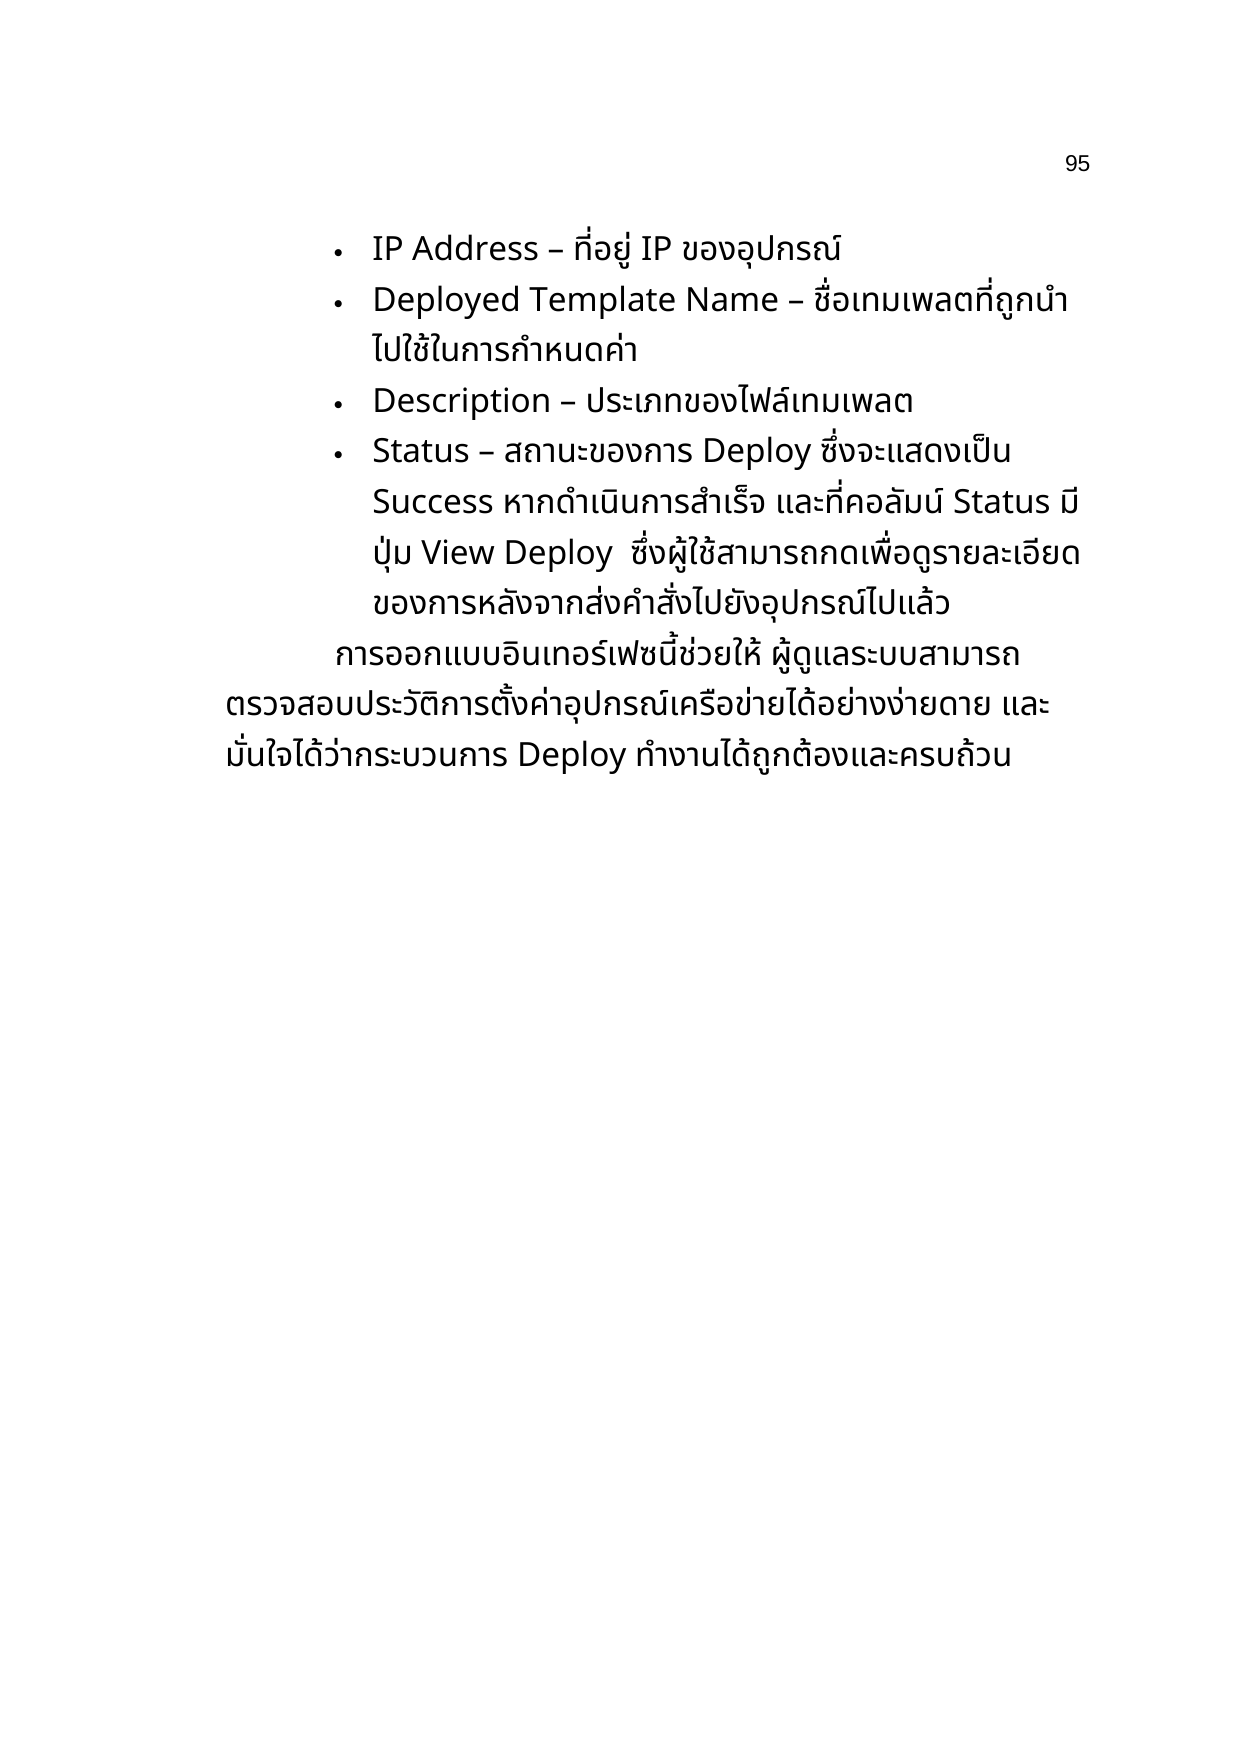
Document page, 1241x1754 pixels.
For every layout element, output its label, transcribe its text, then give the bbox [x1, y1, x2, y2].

list Deployed Template Name – ชื่อเทมเพลตที่ถูกนำไปใช้ในการกำหนดค่า [334, 276, 1090, 377]
list Status – สถานะของการ Deploy ซึ่งจะแสดงเป็น Success หากดำเนินการสำเร็จ และที่คอลัมน์ Status มีปุ่ม View Deploy ซึ่งผู้ใช้สามารถกดเพื่อดูรายละเอียดของการหลังจากส่งคำสั่งไปยังอุปกรณ์ไปแล้ว [334, 427, 1090, 629]
text การออกแบบอินเทอร์เฟซนี้ช่วยให้ ผู้ดูแลระบบสามารถตรวจสอบประวัติการตั้งค่าอุปกรณ์เครือข่ายได้อย่างง่ายดาย และมั่นใจได้ว่ากระบวนการ Deploy ทำงานได้ถูกต้องและครบถ้วน [225, 629, 1090, 781]
list IP Address – ที่อยู่ IP ของอุปกรณ์ [334, 225, 1090, 276]
list Description – ประเภทของไฟล์เทมเพลต [334, 377, 1090, 427]
